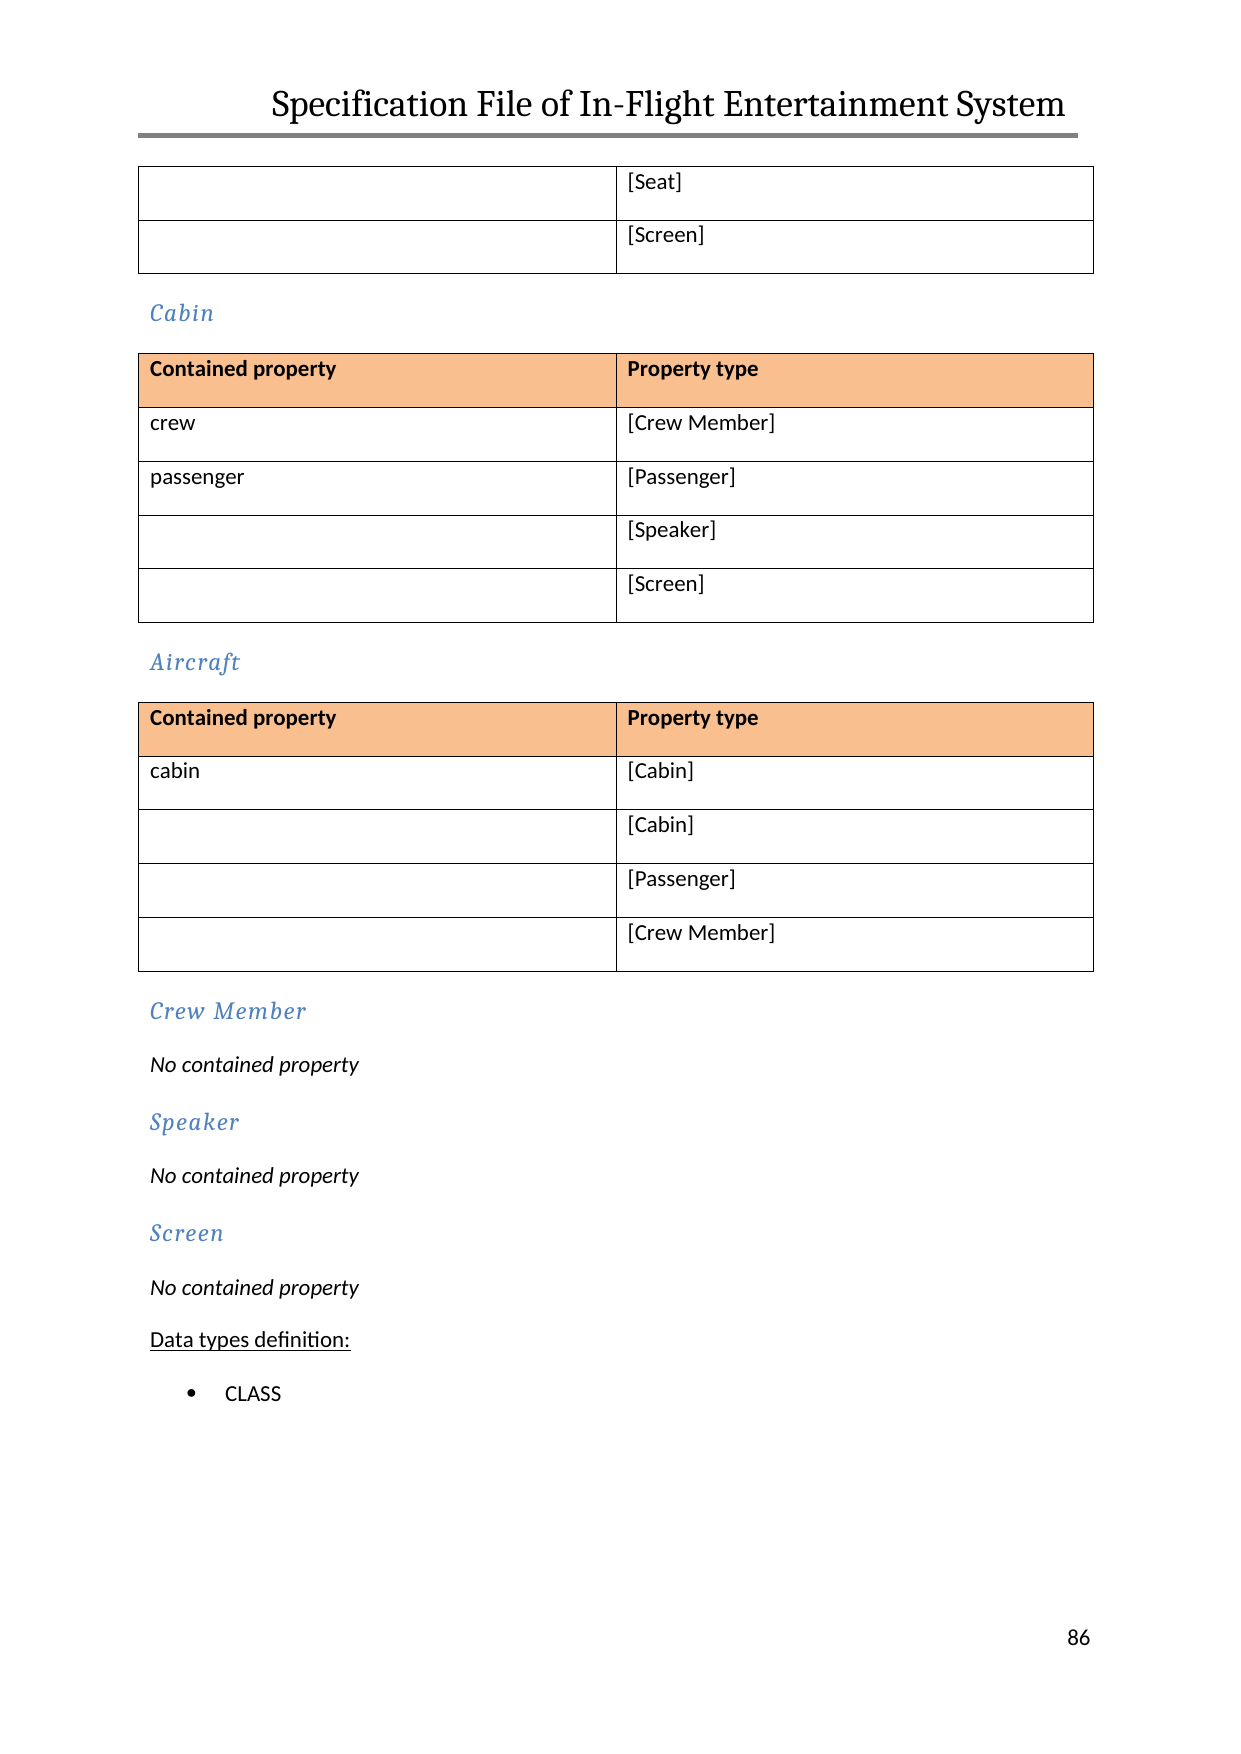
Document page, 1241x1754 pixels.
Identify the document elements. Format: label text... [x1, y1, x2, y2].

table_header [139, 864, 616, 917]
table_header Contained property [139, 703, 616, 756]
table_header [139, 516, 616, 568]
table_header [Cabin] [617, 810, 1093, 863]
table_header cabin [139, 757, 616, 809]
table_header [139, 569, 616, 622]
list CLASS [187, 1379, 1090, 1407]
table_header [Speaker] [617, 516, 1093, 568]
text Data types definition: [150, 1326, 1090, 1354]
table_header [139, 167, 616, 219]
table_header crew [139, 408, 616, 461]
table_header [Screen] [617, 569, 1093, 622]
subtitle Aircraft [150, 648, 1090, 677]
table_header Contained property [139, 354, 616, 407]
table_header [Passenger] [617, 462, 1093, 514]
text No contained property [150, 1273, 1090, 1301]
subtitle Screen [150, 1219, 1090, 1247]
table_header [Crew Member] [617, 918, 1093, 971]
text No contained property [150, 1162, 1090, 1189]
table_header Property type [617, 703, 1093, 756]
text No contained property [150, 1051, 1090, 1078]
table_header [Screen] [617, 221, 1093, 273]
table_header [139, 221, 616, 273]
table_header [Crew Member] [617, 408, 1093, 461]
table_header [139, 918, 616, 971]
table_header [Passenger] [617, 864, 1093, 917]
table_header [Cabin] [617, 757, 1093, 809]
subtitle Speaker [150, 1108, 1090, 1136]
subtitle Cabin [150, 299, 1090, 328]
table_header Property type [617, 354, 1093, 407]
subtitle Crew Member [150, 997, 1090, 1025]
table_header passenger [139, 462, 616, 514]
table_header [139, 810, 616, 863]
table_header [Seat] [617, 167, 1093, 219]
